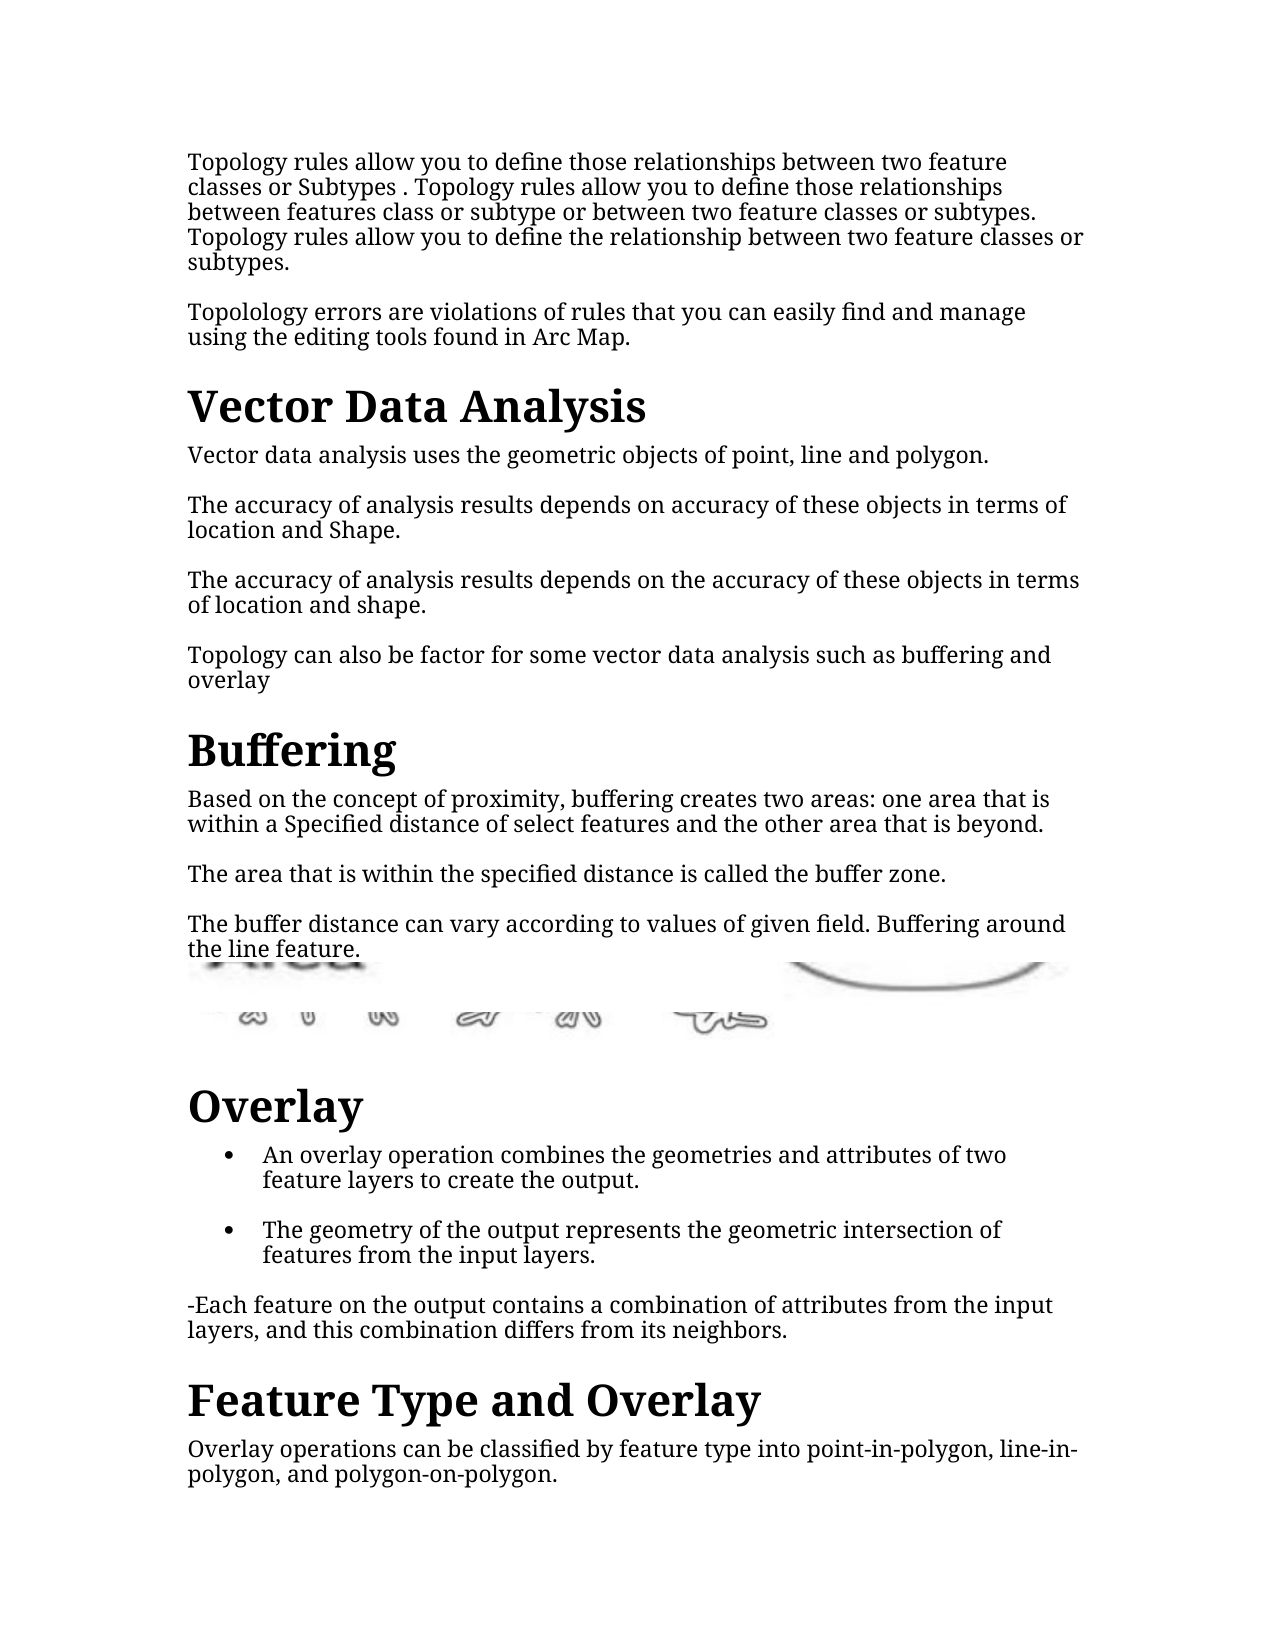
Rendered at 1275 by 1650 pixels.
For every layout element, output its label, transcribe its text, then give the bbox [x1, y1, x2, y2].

text Feature Type and Overlay [187, 1381, 1087, 1425]
text -Each feature on the output contains a combination of attributes from the input layers, and this combination differs from its neighbors. [187, 1294, 1087, 1344]
text Topology can also be factor for some vector data analysis such as buffering and overlay [187, 644, 1087, 694]
picture [187, 1012, 1088, 1045]
picture [187, 962, 1088, 1008]
text Topolology errors are violations of rules that you can easily find and manage using the editing tools found in Arc Map. [187, 300, 1087, 350]
text The buffer distance can vary according to values of given field. Buffering around the line feature. [187, 912, 1087, 962]
text The accuracy of analysis results depends on the accuracy of these objects in terms of location and shape. [187, 569, 1087, 619]
text Vector data analysis uses the geometric objects of point, line and polygon. [187, 444, 1087, 469]
text The area that is within the specified distance is called the buffer zone. [187, 862, 1087, 887]
text Based on the concept of proximity, buffering creates two areas: one area that is within a Specified distance of select features and the other area that is beyond. [187, 787, 1087, 837]
text Overlay operations can be classified by feature type into point-in-polygon, line-in-polygon, and polygon-on-polygon. [187, 1437, 1087, 1487]
text Topology rules allow you to define those relationships between two feature classes or Subtypes . Topology rules allow you to define those relationships between features class or subtype or between two feature classes or subtypes. Topology rules allow you to define the relationship between two feature classes or subtypes. [187, 150, 1087, 275]
text Vector Data Analysis [187, 387, 1087, 431]
text Buffering [187, 731, 1087, 775]
text Overlay [187, 1087, 1087, 1131]
list The geometry of the output represents the geometric intersection of features from the input layers. [225, 1219, 1087, 1269]
list An overlay operation combines the geometries and attributes of two feature layers to create the output. [225, 1144, 1087, 1194]
text The accuracy of analysis results depends on accuracy of these objects in terms of location and Shape. [187, 494, 1087, 544]
